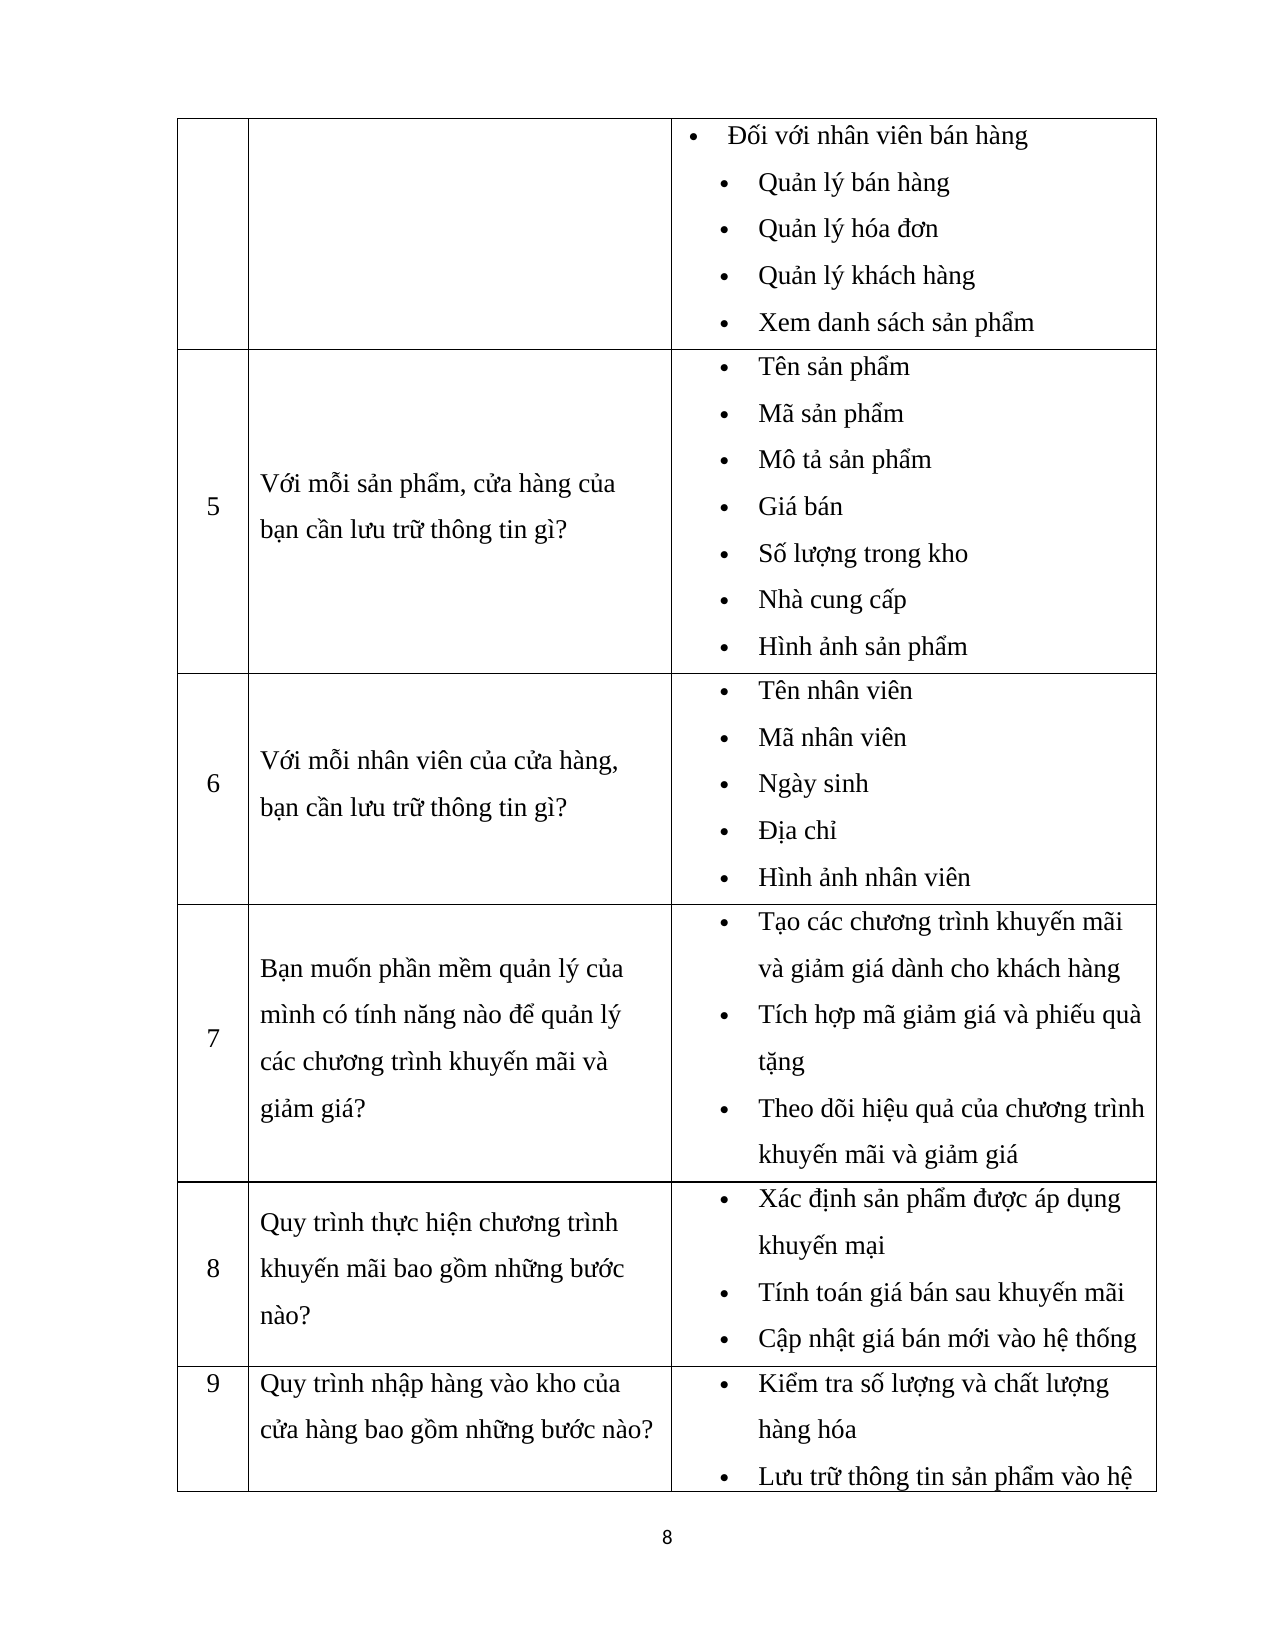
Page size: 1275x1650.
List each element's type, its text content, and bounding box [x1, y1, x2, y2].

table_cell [249, 119, 671, 349]
table_cell 4 [178, 119, 248, 349]
table_cell Quy trình thực hiện chương trình khuyến mãi bao gồm những bước nào? [249, 1183, 671, 1366]
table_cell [249, 1367, 671, 1491]
table_cell 5 [178, 350, 248, 673]
table_cell Với mỗi nhân viên của cửa hàng, bạn cần lưu trữ thông tin gì? [249, 674, 671, 904]
table_cell 7 [178, 905, 248, 1181]
table_cell Tên nhân viên Mã nhân viên Ngày sinh Địa chỉ Hình ảnh nhân viên [672, 674, 1156, 904]
table_cell Bạn muốn phần mềm quản lý của mình có tính năng nào để quản lý các chương trình khuyến mãi và giảm giá? [249, 905, 671, 1181]
table_cell 8 [178, 1183, 248, 1366]
table_cell 6 [178, 674, 248, 904]
table_cell Với mỗi sản phẩm, cửa hàng của bạn cần lưu trữ thông tin gì? [249, 350, 671, 673]
table_cell Xác định sản phẩm được áp dụng khuyến mại Tính toán giá bán sau khuyến mãi Cập nhật giá bán mới vào hệ thống [672, 1183, 1156, 1366]
table_cell 9 [178, 1367, 248, 1491]
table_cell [672, 1367, 1156, 1491]
table_cell Tên sản phẩm Mã sản phẩm Mô tả sản phẩm Giá bán Số lượng trong kho Nhà cung cấp Hình ảnh sản phẩm [672, 350, 1156, 673]
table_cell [672, 119, 1156, 349]
table_cell Tạo các chương trình khuyến mãi và giảm giá dành cho khách hàng Tích hợp mã giảm giá và phiếu quà tặng Theo dõi hiệu quả của chương trình khuyến mãi và giảm giá [672, 905, 1156, 1181]
